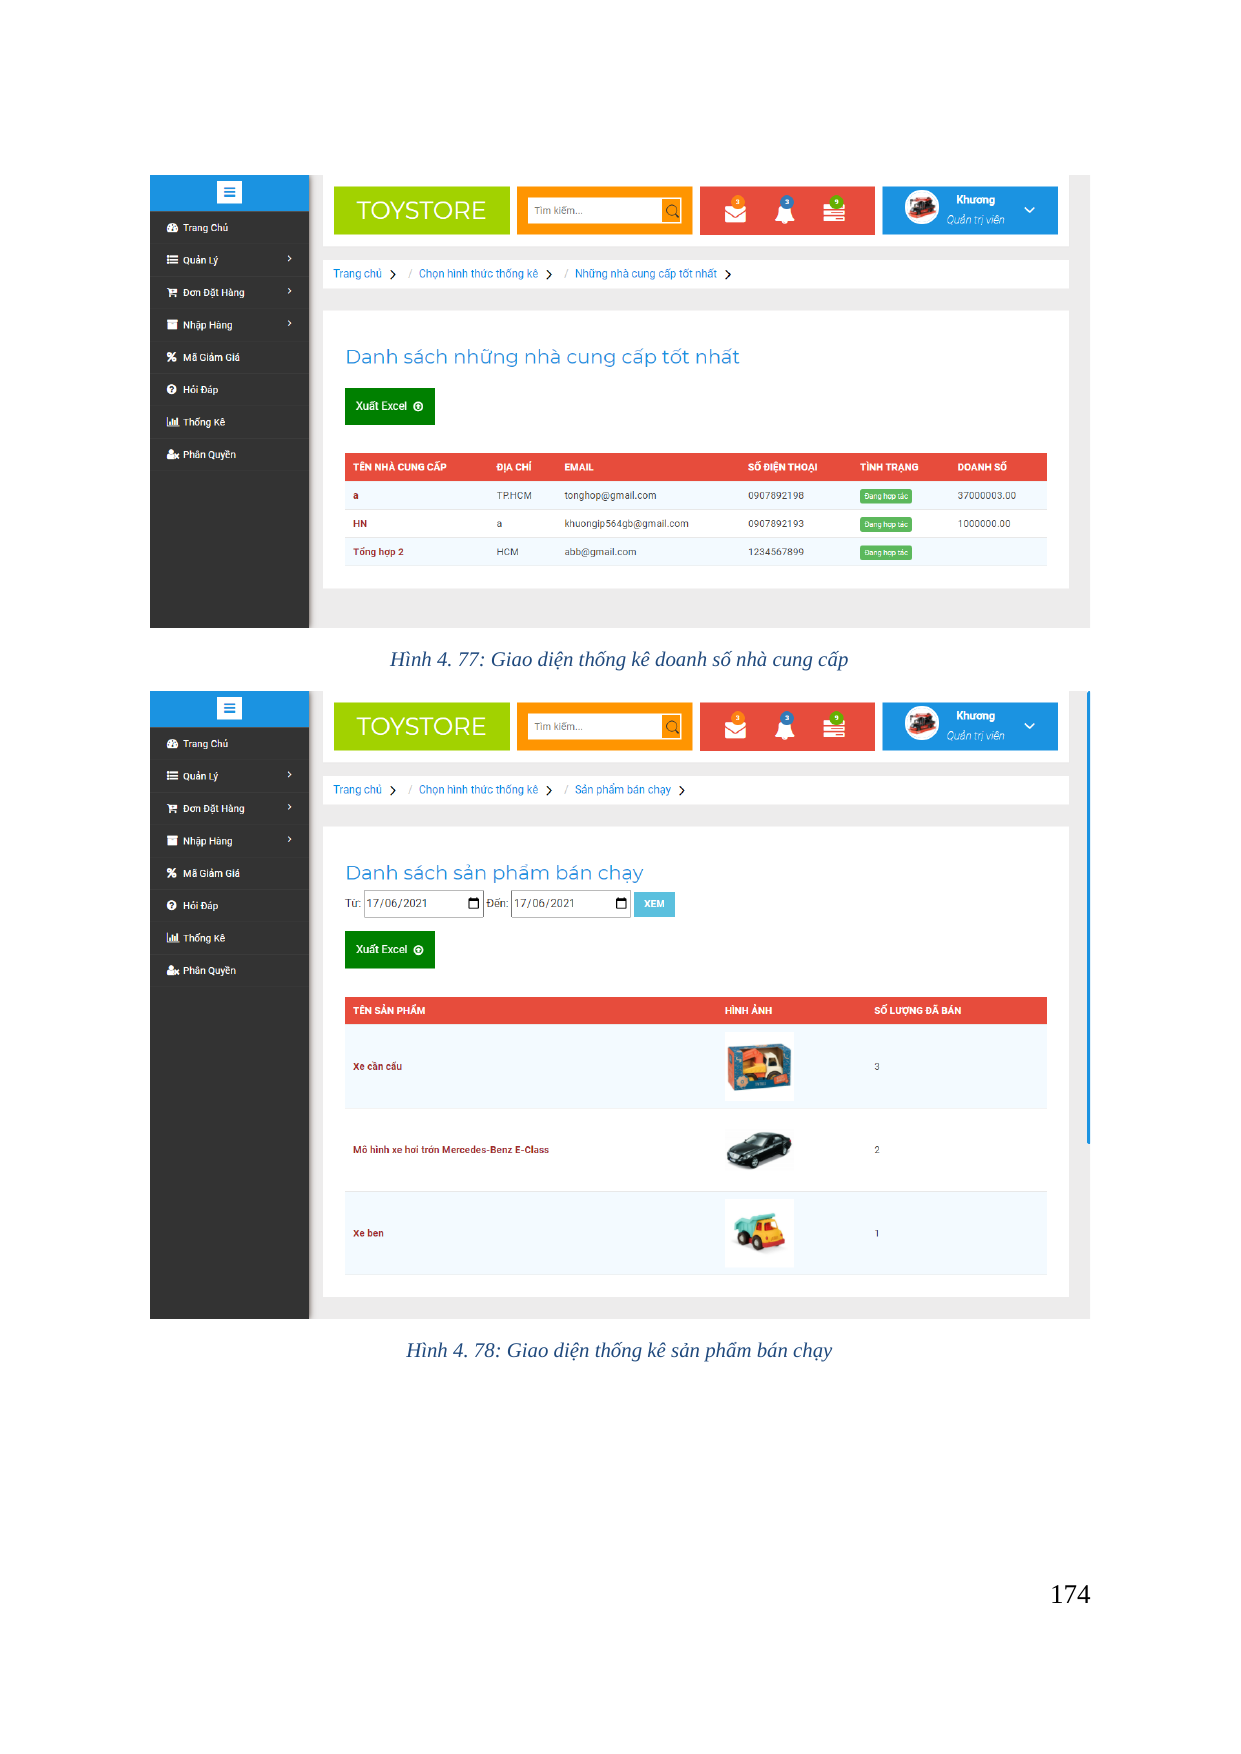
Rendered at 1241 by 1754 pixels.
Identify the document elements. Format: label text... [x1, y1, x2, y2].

picture [150, 175, 1091, 628]
text Hình 4. 78: Giao diện thống kê sản phẩm bán chạy [150, 1338, 1090, 1362]
text Hình 4. 77: Giao diện thống kê doanh số nhà cung cấp [150, 647, 1090, 671]
picture [150, 691, 1091, 1319]
